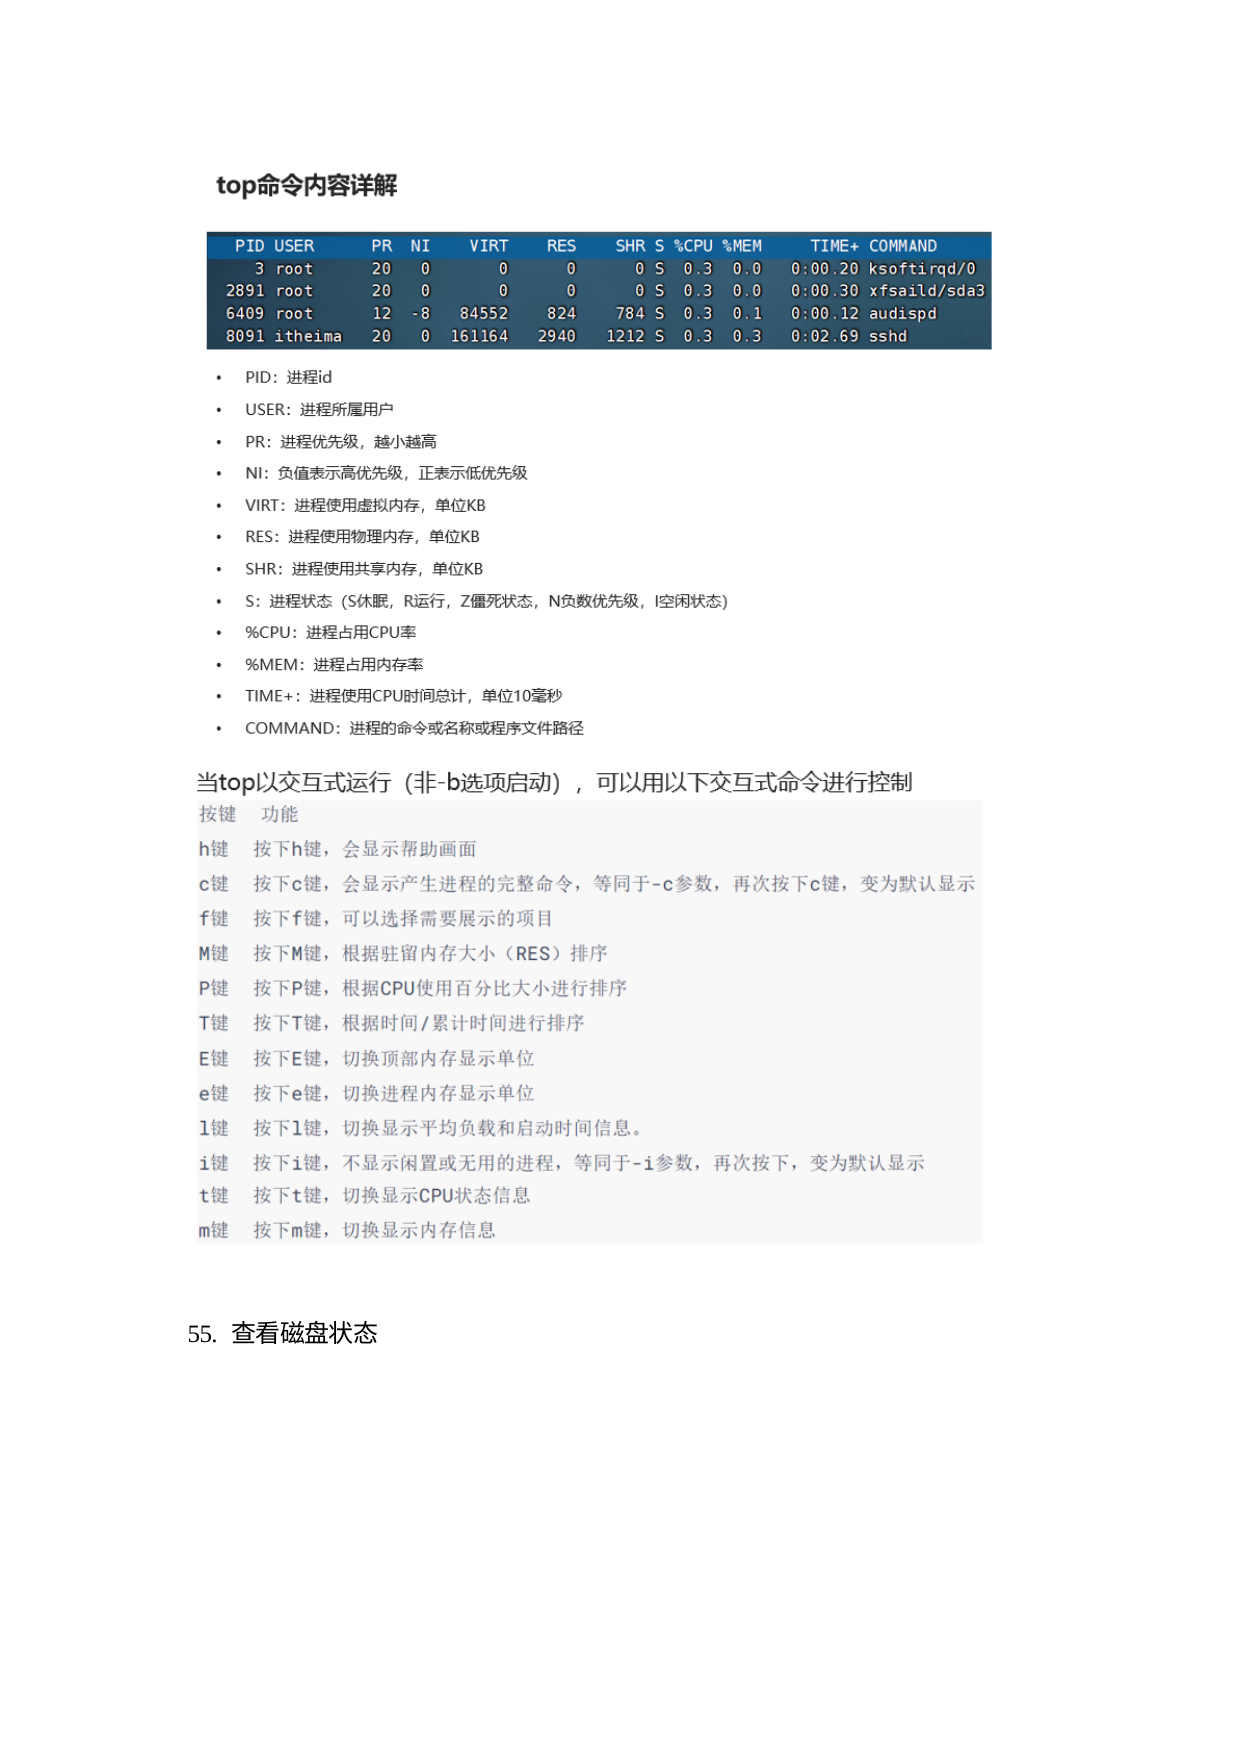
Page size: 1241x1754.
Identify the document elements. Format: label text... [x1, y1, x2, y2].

picture [187, 747, 1053, 1257]
list 查看磁盘状态 [187, 1299, 1053, 1364]
picture [187, 162, 1053, 741]
